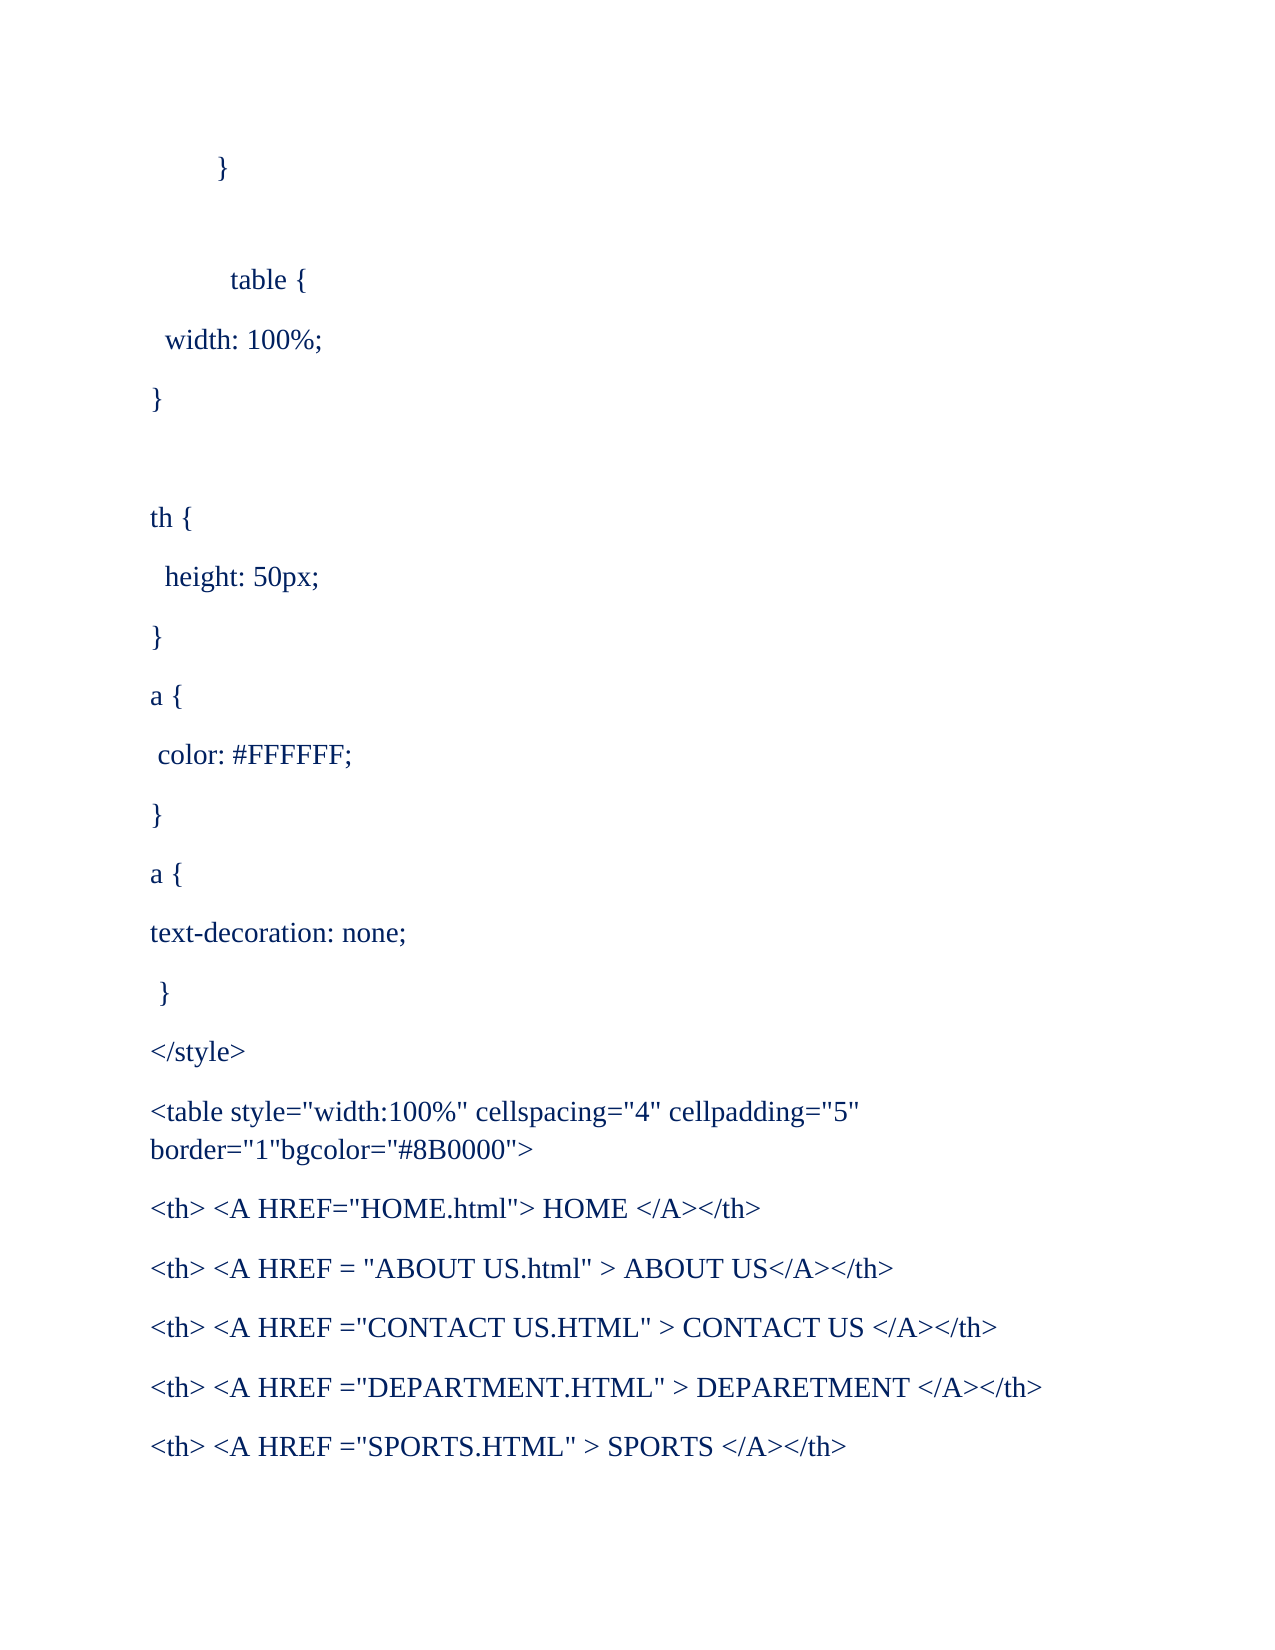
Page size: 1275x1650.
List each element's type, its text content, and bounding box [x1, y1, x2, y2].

text </style> [150, 1034, 1125, 1068]
text <th> <A HREF="HOME.html"> HOME </A></th> [150, 1192, 1125, 1225]
text } [150, 797, 1125, 830]
text height: 50px; [150, 559, 1125, 593]
text a { [150, 856, 1125, 890]
text a { [150, 678, 1125, 712]
text } [150, 975, 1125, 1008]
text color: #FFFFFF; [150, 737, 1125, 771]
text table { [150, 262, 1125, 296]
text text-decoration: none; [150, 916, 1125, 949]
text th { [150, 500, 1125, 533]
text <th> <A HREF ="DEPARTMENT.HTML" > DEPARETMENT </A></th> [150, 1370, 1125, 1403]
text <table style="width:100%" cellspacing="4" cellpadding="5" border="1"bgcolor="#8B0000"> [150, 1094, 1125, 1166]
text } [150, 150, 1125, 183]
text } [150, 381, 1125, 415]
text <th> <A HREF = "ABOUT US.html" > ABOUT US</A></th> [150, 1251, 1125, 1284]
text <th> <A HREF ="SPORTS.HTML" > SPORTS </A></th> [150, 1429, 1125, 1463]
text width: 100%; [150, 322, 1125, 355]
text } [150, 619, 1125, 652]
text <th> <A HREF ="CONTACT US.HTML" > CONTACT US </A></th> [150, 1310, 1125, 1344]
